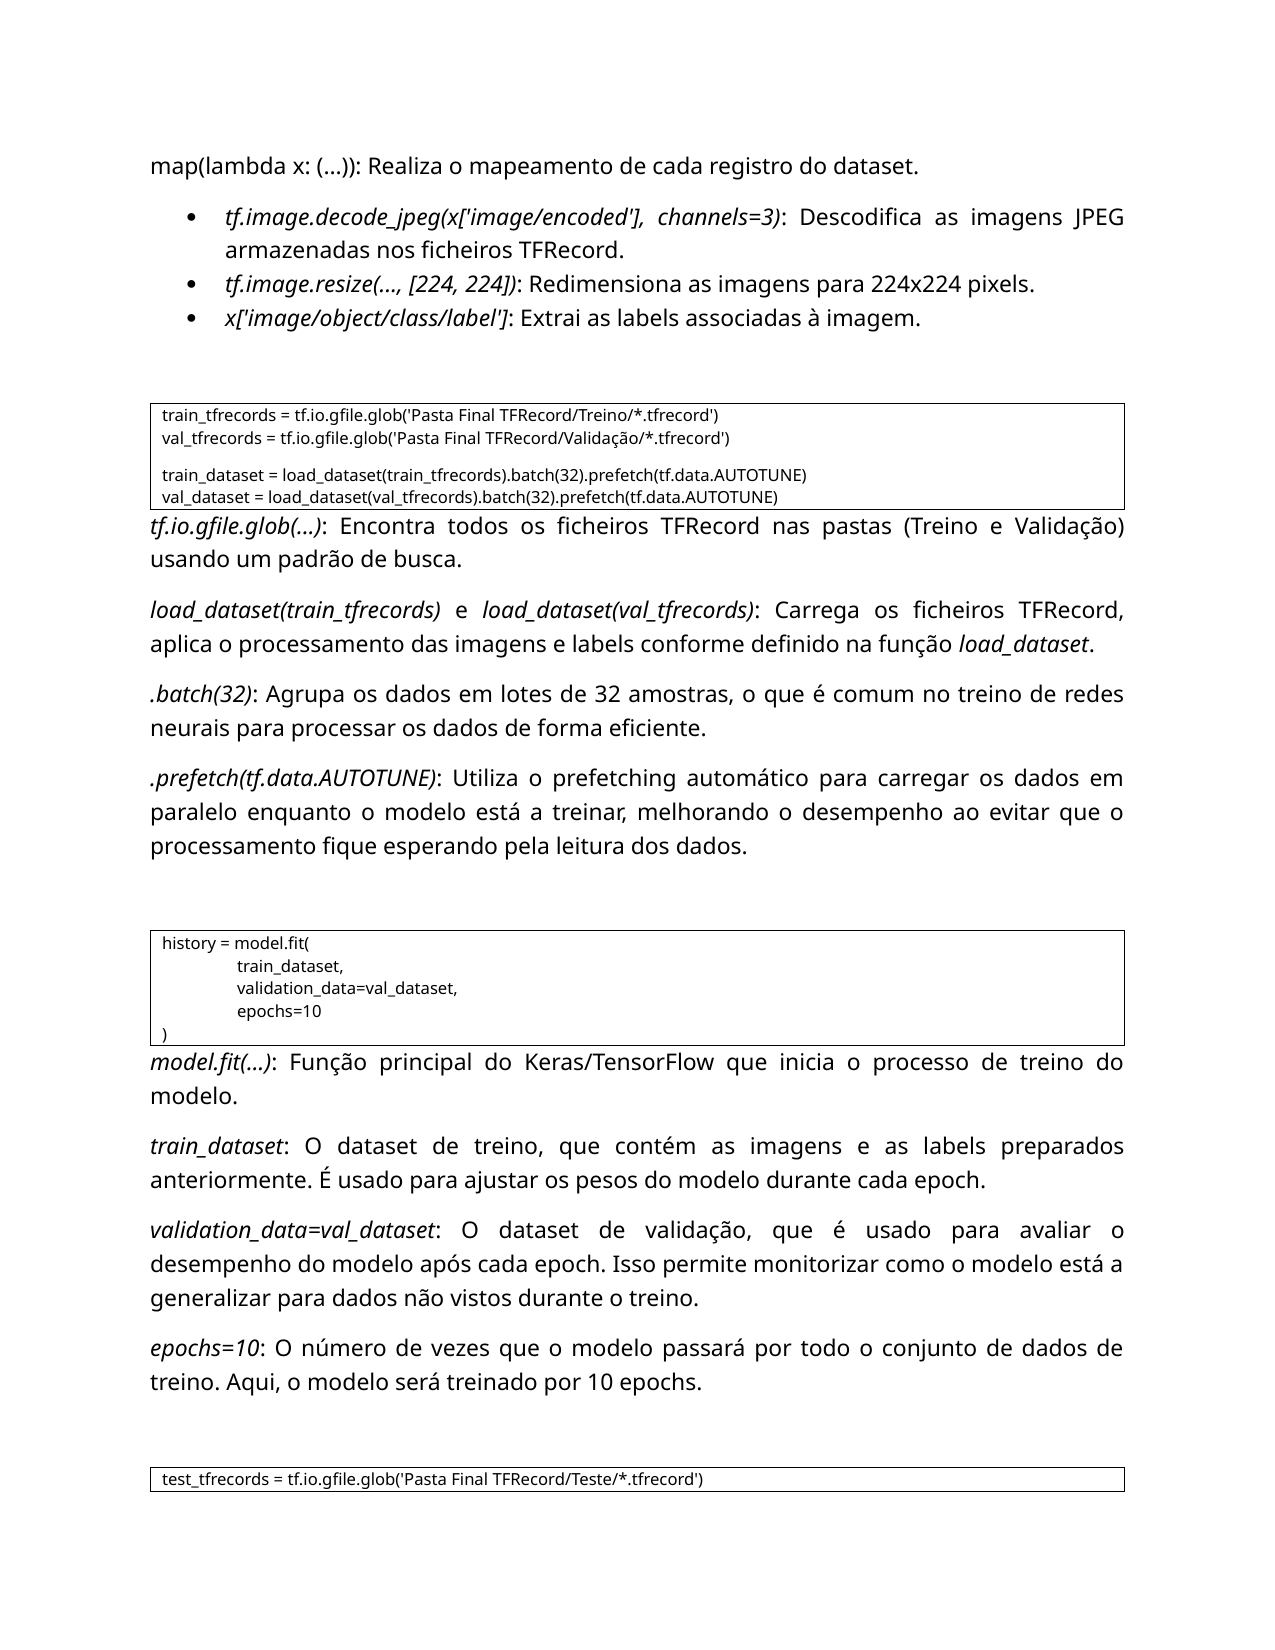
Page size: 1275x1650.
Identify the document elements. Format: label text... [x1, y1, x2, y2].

text .prefetch(tf.data.AUTOTUNE): Utiliza o prefetching automático para carregar os dados em paralelo enquanto o modelo está a treinar, melhorando o desempenho ao evitar que o processamento fique esperando pela leitura dos dados. [150, 762, 1125, 861]
table_header history = model.fit( train_dataset, validation_data=val_dataset, epochs=10 ) [151, 931, 1124, 1045]
text validation_data=val_dataset: O dataset de validação, que é usado para avaliar o desempenho do modelo após cada epoch. Isso permite monitorizar como o modelo está a generalizar para dados não vistos durante o treino. [150, 1214, 1125, 1313]
text .batch(32): Agrupa os dados em lotes de 32 amostras, o que é comum no treino de redes neurais para processar os dados de forma eficiente. [150, 678, 1125, 743]
list x['image/object/class/label']: Extrai as labels associadas à imagem. [187, 302, 1125, 333]
table_header train_tfrecords = tf.io.gfile.glob('Pasta Final TFRecord/Treino/*.tfrecord') val_tfrecords = tf.io.gfile.glob('Pasta Final TFRecord/Validação/*.tfrecord') train_dataset = load_dataset(train_tfrecords).batch(32).prefetch(tf.data.AUTOTUNE) val_dataset = load_dataset(val_tfrecords).batch(32).prefetch(tf.data.AUTOTUNE) [151, 404, 1124, 508]
list tf.image.resize(..., [224, 224]): Redimensiona as imagens para 224x224 pixels. [187, 268, 1125, 299]
text epochs=10: O número de vezes que o modelo passará por todo o conjunto de dados de treino. Aqui, o modelo será treinado por 10 epochs. [150, 1332, 1125, 1397]
text train_dataset: O dataset de treino, que contém as imagens e as labels preparados anteriormente. É usado para ajustar os pesos do modelo durante cada epoch. [150, 1130, 1125, 1195]
text model.fit(...): Função principal do Keras/TensorFlow que inicia o processo de treino do modelo. [150, 1046, 1125, 1111]
text load_dataset(train_tfrecords) e load_dataset(val_tfrecords): Carrega os ficheiros TFRecord, aplica o processamento das imagens e labels conforme definido na função load_dataset. [150, 594, 1125, 659]
text map(lambda x: (…)): Realiza o mapeamento de cada registro do dataset. [150, 150, 1125, 181]
text tf.io.gfile.glob(...): Encontra todos os ficheiros TFRecord nas pastas (Treino e Validação) usando um padrão de busca. [150, 510, 1125, 574]
list tf.image.decode_jpeg(x['image/encoded'], channels=3): Descodifica as imagens JPEG armazenadas nos ficheiros TFRecord. [187, 200, 1125, 265]
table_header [151, 1468, 1124, 1491]
